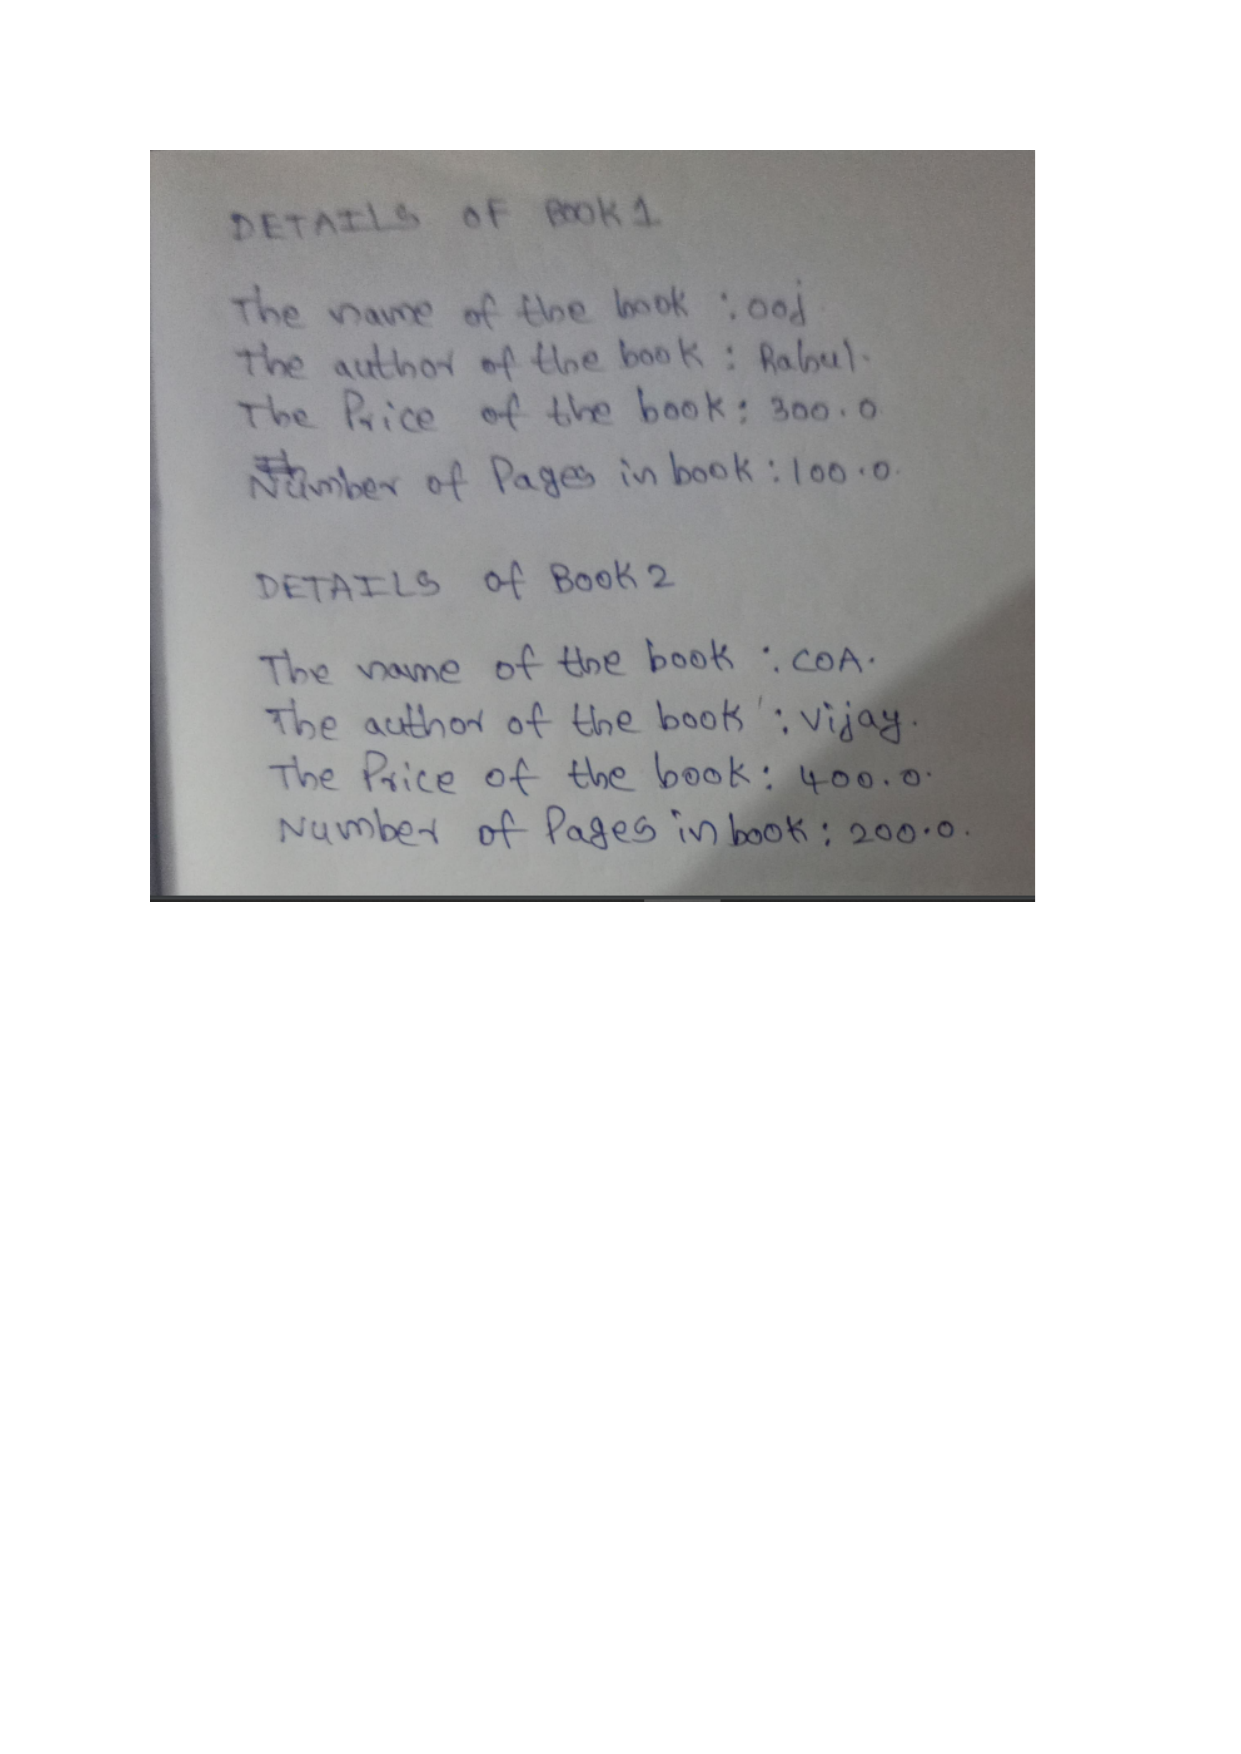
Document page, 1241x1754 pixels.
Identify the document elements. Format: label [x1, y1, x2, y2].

picture [150, 150, 1035, 902]
